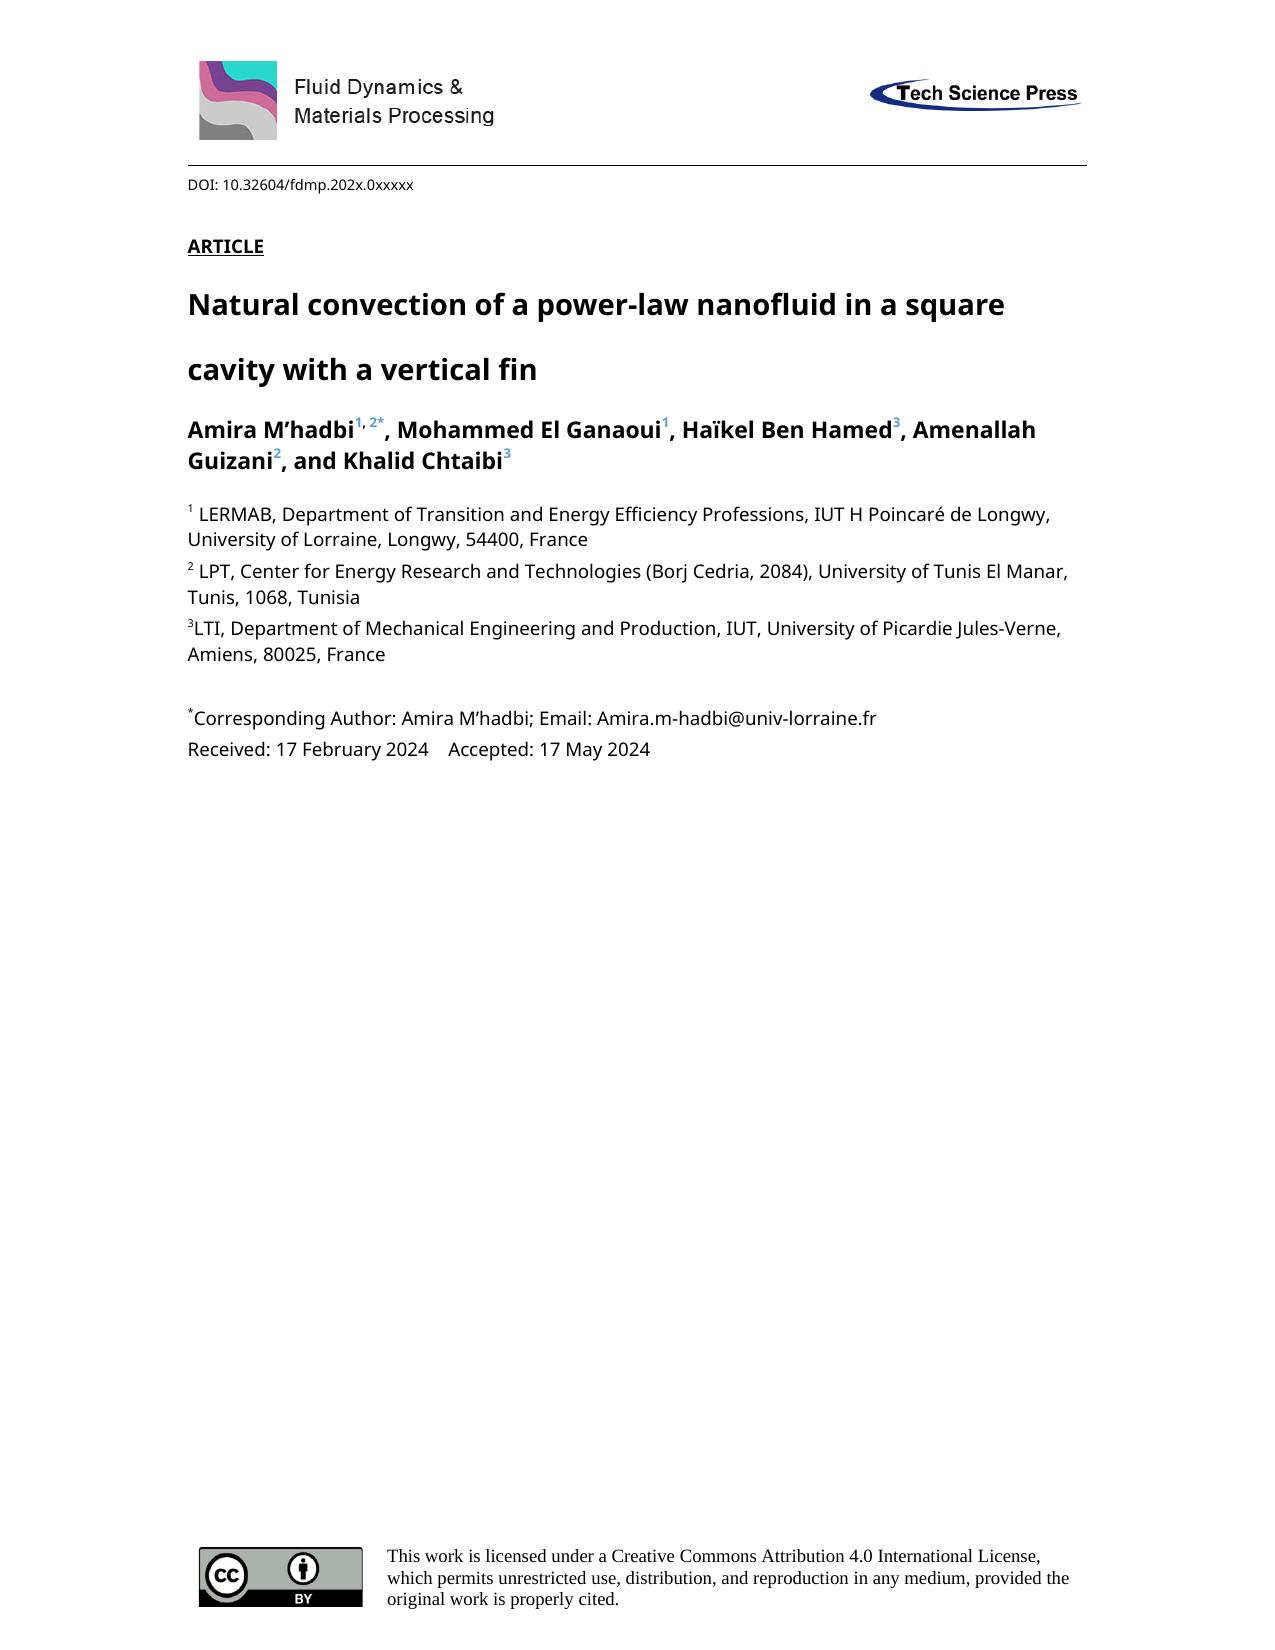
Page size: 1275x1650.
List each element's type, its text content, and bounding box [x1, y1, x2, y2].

text DOI: 10.32604/fdmp.202x.0xxxxx [187, 166, 1087, 201]
picture [198, 1547, 363, 1607]
text *Corresponding Author: Amira M’hadbi; Email: Amira.m-hadbi@univ-lorraine.fr [187, 705, 1087, 730]
text 2 LPT, Center for Energy Research and Technologies (Borj Cedria, 2084), University of Tunis El Manar, Tunis, 1068, Tunisia [187, 558, 1087, 609]
text Received: 17 February 2024 Accepted: 17 May 2024 [187, 737, 1087, 762]
text ARTICLE [187, 233, 1087, 259]
text 1 LERMAB, Department of Transition and Energy Efficiency Professions, IUT H Poincaré de Longwy, University of Lorraine, Longwy, 54400, France [187, 501, 1087, 552]
text Natural convection of a power-law nanofluid in a square cavity with a vertical fin [187, 271, 1087, 401]
text 3LTI, Department of Mechanical Engineering and Production, IUT, University of Picardie Jules-Verne, Amiens, 80025, France [187, 616, 1087, 667]
text Amira M’hadbi1, 2*, Mohammed El Ganaoui1, Haïkel Ben Hamed3, Amenallah Guizani2, and Khalid Chtaibi3 [187, 414, 1087, 476]
picture [870, 79, 1082, 111]
picture [187, 59, 525, 143]
